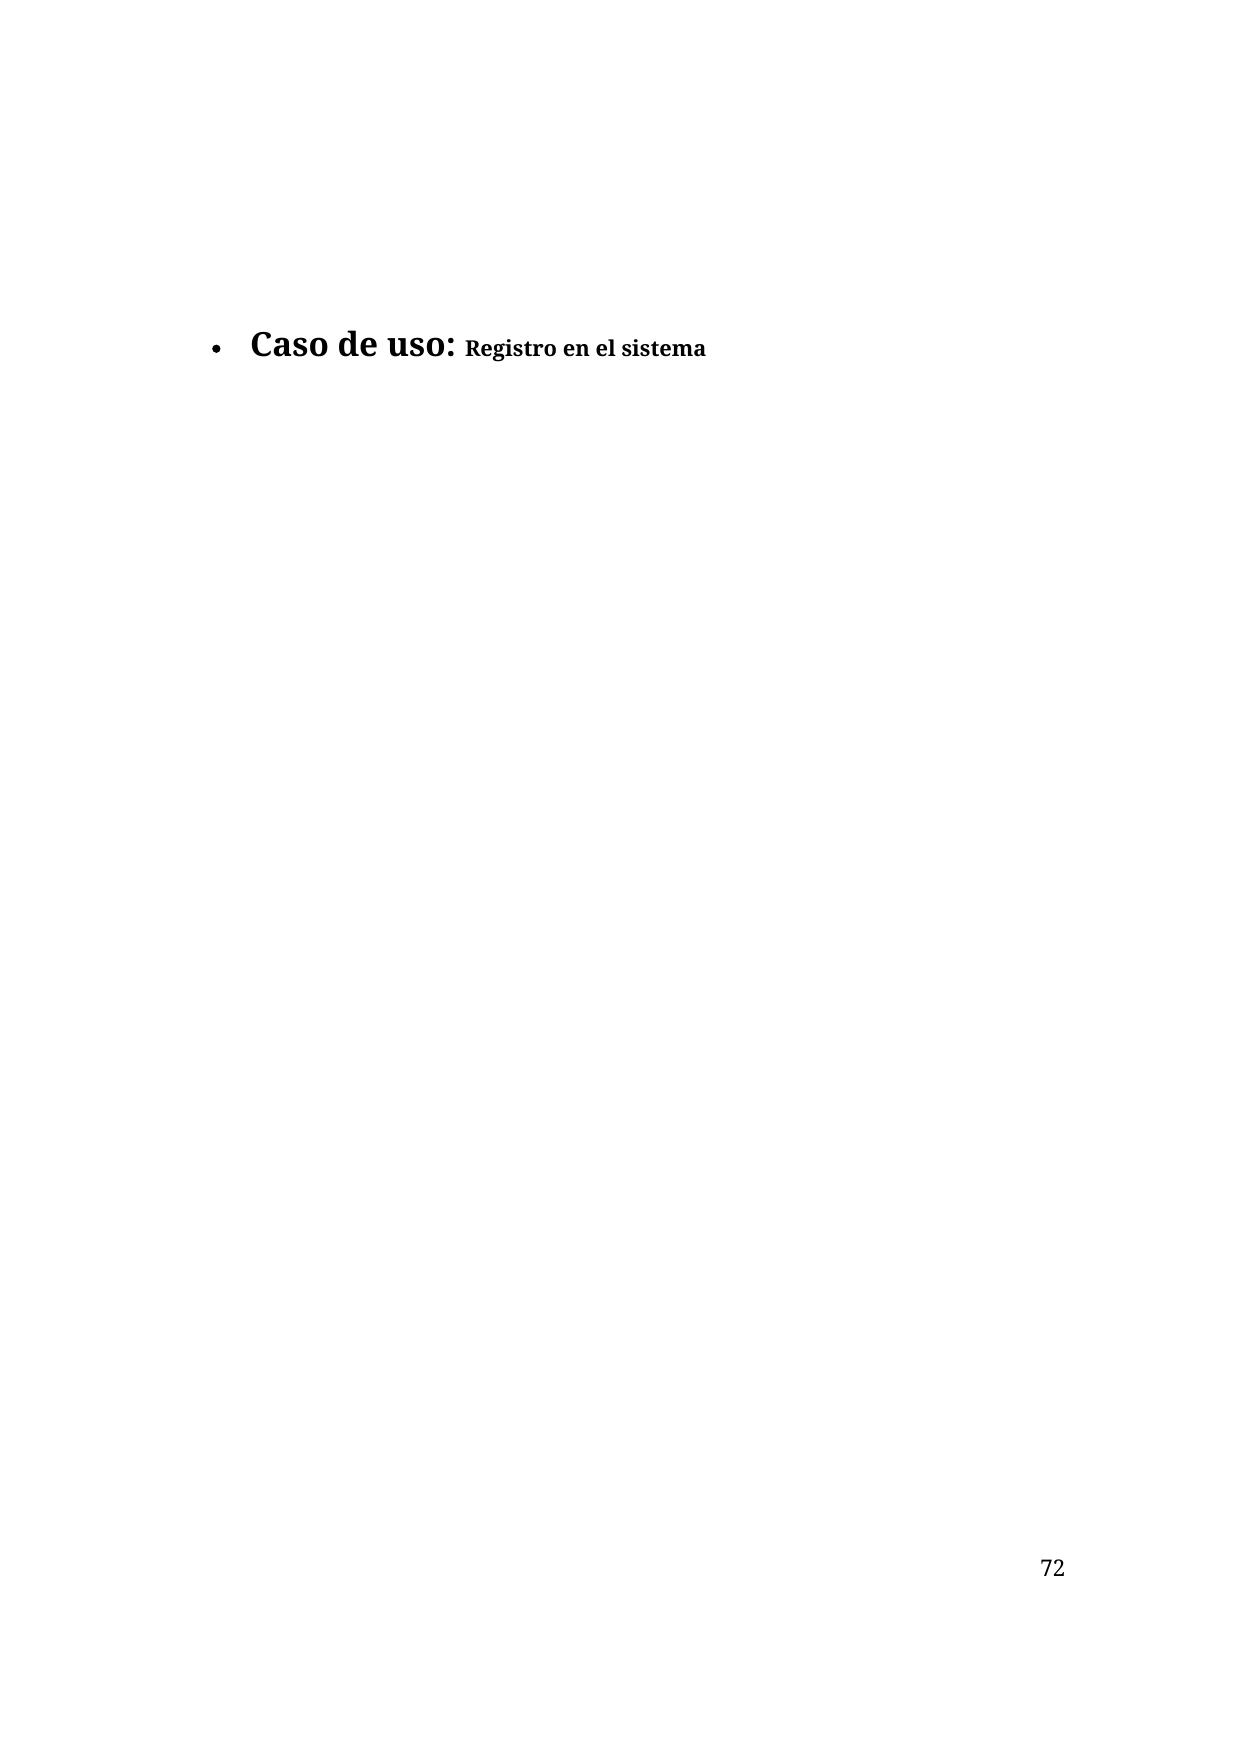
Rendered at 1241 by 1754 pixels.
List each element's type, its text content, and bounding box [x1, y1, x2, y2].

list Caso de uso: Registro en el sistema [212, 321, 1065, 366]
